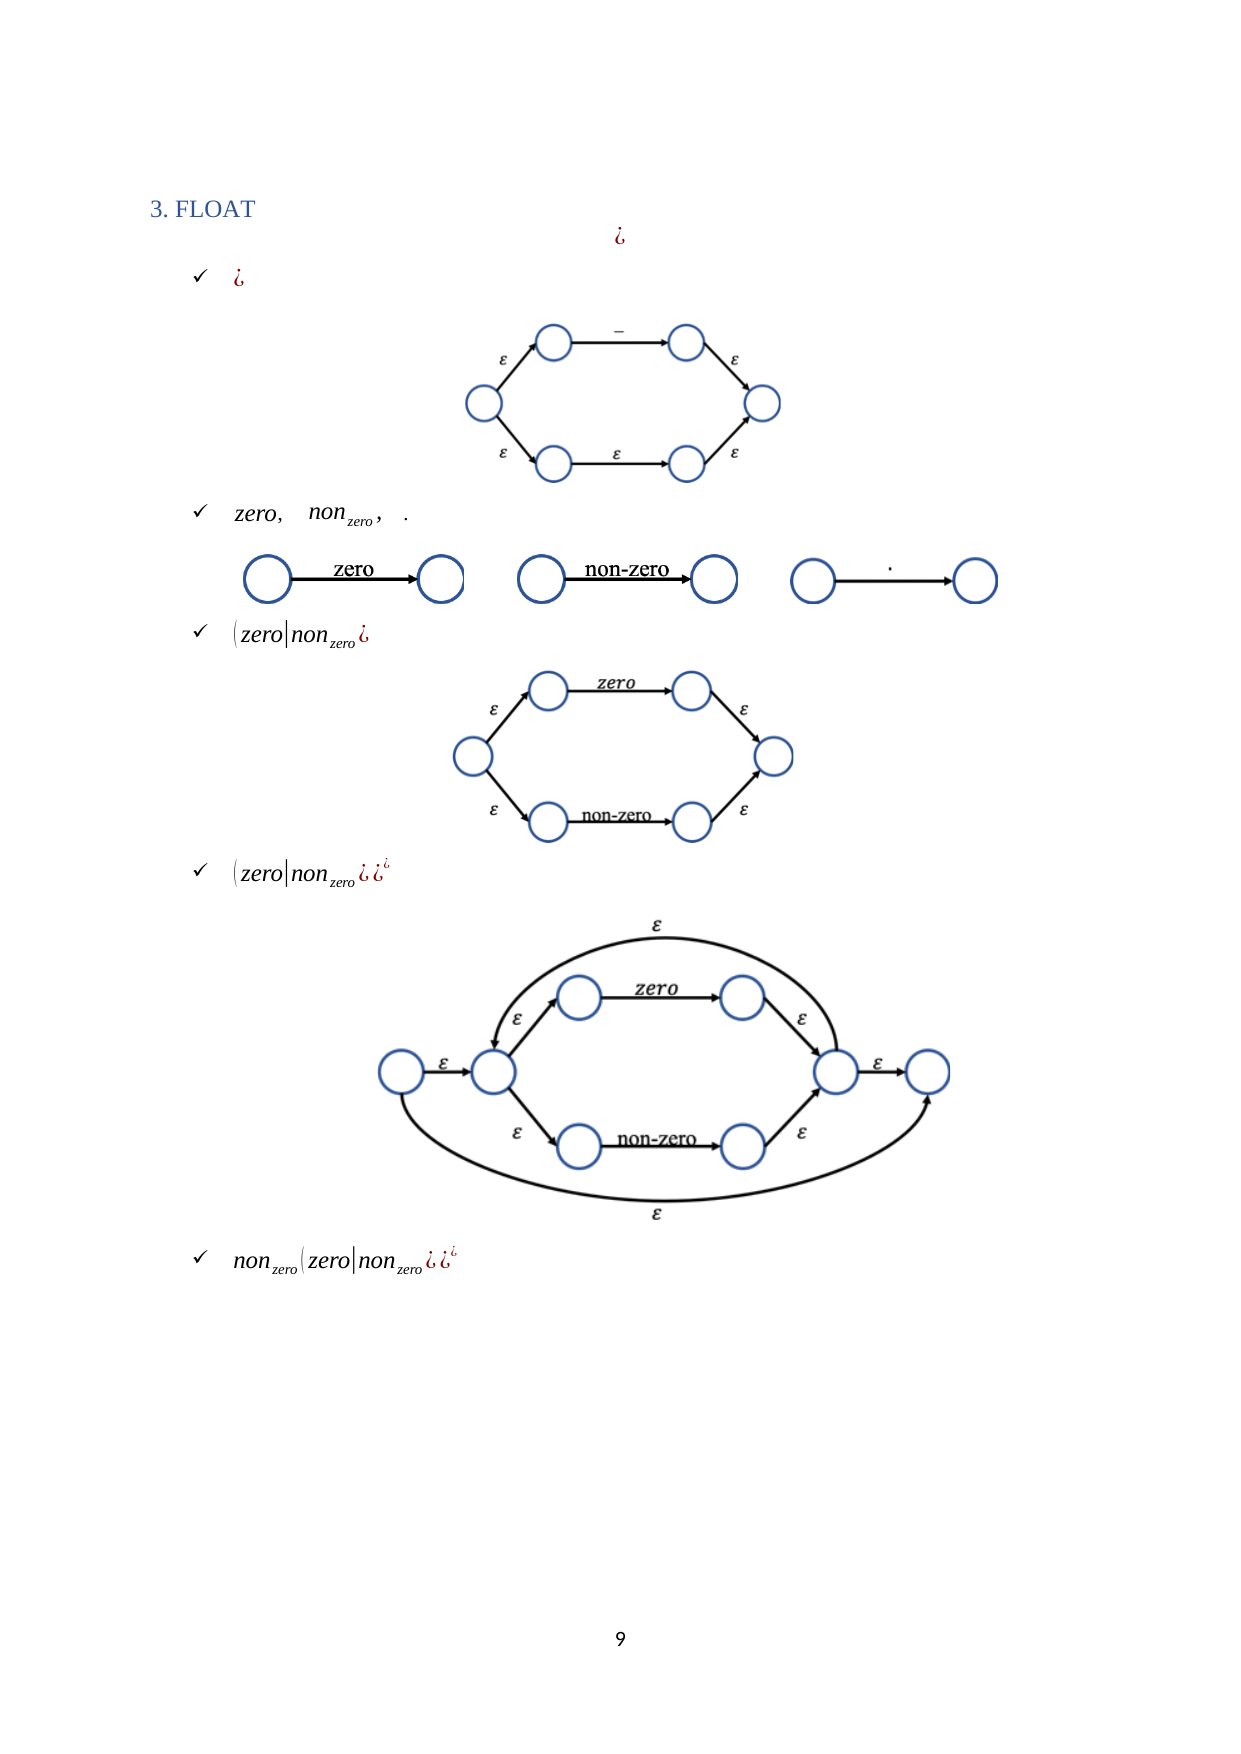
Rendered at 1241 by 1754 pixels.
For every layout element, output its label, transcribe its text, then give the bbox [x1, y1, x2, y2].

picture [459, 305, 781, 483]
picture [790, 544, 998, 604]
picture [446, 665, 794, 843]
picture [516, 544, 738, 604]
picture [242, 544, 464, 604]
picture [377, 905, 951, 1230]
subtitle 3. FLOAT [150, 194, 1090, 223]
list , . [192, 498, 1090, 530]
